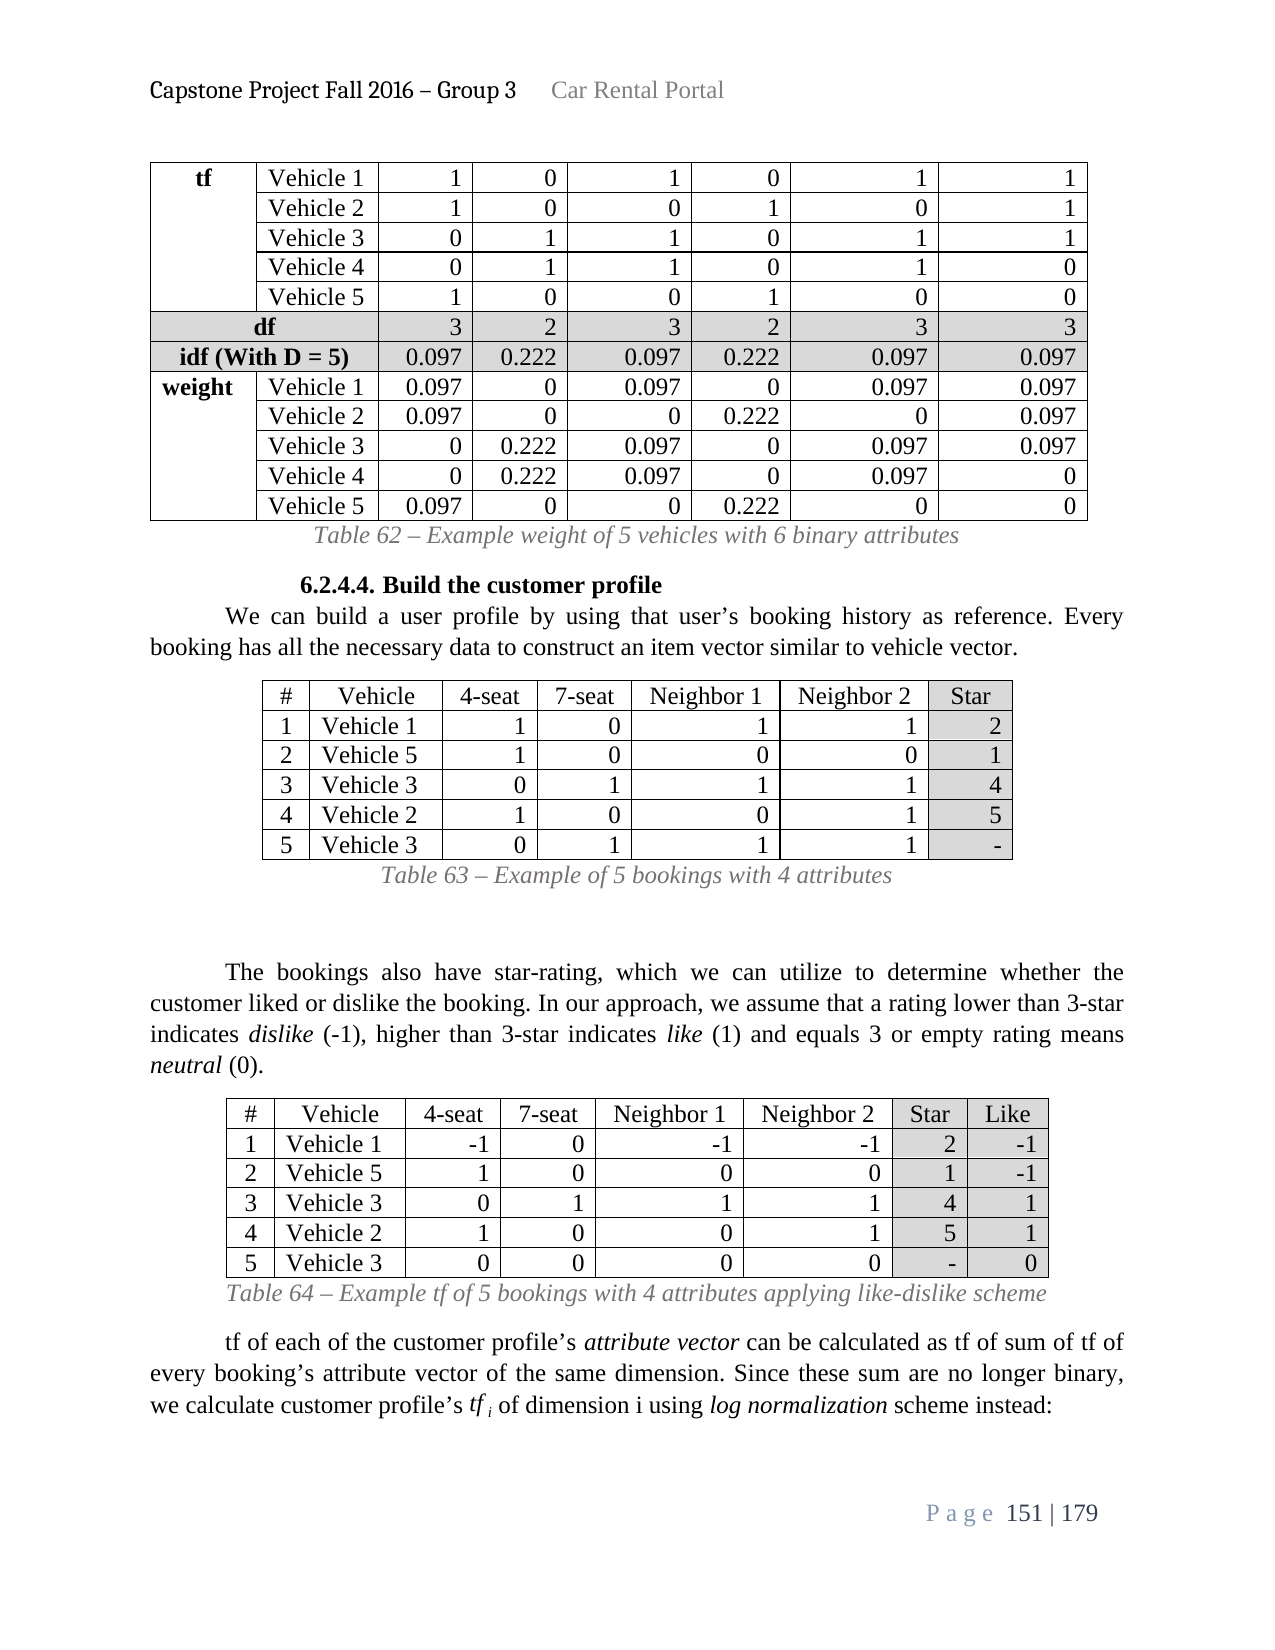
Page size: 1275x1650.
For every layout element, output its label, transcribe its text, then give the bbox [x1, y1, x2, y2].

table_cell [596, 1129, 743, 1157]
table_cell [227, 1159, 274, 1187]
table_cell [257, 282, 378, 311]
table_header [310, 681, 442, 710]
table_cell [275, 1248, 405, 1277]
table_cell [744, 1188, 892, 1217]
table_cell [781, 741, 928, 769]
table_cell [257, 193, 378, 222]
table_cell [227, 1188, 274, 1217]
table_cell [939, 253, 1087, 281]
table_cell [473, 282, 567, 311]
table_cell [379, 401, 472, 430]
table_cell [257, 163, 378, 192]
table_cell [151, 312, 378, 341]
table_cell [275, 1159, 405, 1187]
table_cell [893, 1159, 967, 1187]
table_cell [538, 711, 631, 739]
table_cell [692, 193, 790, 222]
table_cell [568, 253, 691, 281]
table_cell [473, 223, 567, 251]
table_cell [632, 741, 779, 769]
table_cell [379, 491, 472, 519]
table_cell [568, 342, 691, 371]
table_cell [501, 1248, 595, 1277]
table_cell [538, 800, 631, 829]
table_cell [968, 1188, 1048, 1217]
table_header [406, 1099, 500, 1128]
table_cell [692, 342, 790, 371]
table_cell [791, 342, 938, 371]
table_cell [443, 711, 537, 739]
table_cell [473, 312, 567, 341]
text Table 62 – Example weight of 5 vehicles with 6 binary attributes [150, 521, 1125, 549]
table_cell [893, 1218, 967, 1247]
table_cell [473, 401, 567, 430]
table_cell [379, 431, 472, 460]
text We can build a user profile by using that user’s booking history as reference. Every booking has all the necessary data to construct an item vector similar to vehicle vector. [150, 601, 1125, 661]
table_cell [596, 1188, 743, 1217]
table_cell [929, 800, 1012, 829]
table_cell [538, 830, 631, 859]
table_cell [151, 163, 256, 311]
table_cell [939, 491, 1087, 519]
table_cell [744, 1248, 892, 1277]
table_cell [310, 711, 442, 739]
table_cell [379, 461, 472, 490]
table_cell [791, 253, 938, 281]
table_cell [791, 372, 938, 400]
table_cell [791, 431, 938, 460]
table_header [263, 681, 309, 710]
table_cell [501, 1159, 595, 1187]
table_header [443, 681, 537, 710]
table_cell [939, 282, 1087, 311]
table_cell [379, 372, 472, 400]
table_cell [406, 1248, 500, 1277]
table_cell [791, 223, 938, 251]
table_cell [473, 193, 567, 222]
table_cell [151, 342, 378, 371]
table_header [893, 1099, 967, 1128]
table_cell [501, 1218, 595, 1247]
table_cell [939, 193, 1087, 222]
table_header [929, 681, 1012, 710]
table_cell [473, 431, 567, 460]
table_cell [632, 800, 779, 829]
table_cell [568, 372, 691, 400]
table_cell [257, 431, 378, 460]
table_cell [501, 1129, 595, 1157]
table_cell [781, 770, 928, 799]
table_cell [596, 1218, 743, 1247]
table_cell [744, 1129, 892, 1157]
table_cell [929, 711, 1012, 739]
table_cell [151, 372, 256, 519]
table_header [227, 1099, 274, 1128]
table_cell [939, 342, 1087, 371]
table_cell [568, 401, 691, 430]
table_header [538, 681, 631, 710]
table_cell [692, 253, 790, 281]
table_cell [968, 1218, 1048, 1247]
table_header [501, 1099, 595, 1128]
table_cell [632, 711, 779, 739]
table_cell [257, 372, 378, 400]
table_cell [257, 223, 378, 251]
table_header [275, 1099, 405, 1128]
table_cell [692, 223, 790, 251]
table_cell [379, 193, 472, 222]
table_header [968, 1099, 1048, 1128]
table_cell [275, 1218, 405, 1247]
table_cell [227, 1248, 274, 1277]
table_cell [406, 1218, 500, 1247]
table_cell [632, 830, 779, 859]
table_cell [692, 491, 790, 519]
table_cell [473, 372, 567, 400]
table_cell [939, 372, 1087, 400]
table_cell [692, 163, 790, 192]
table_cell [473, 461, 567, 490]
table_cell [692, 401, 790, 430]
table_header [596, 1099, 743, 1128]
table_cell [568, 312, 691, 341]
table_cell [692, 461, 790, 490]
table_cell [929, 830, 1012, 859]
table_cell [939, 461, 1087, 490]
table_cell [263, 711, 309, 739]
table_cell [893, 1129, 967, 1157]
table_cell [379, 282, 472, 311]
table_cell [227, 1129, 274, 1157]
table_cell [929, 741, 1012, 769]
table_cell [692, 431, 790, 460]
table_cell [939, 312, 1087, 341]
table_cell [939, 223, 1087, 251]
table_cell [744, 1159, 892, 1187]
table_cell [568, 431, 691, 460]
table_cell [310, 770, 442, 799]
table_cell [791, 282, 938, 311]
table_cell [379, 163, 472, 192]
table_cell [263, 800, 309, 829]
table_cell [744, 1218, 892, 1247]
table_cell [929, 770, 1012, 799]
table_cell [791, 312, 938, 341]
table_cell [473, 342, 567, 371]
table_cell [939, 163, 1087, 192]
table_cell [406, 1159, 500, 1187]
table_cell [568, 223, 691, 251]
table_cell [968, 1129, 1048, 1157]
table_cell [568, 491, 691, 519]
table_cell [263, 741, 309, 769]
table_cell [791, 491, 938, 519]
text Table 63 – Example of 5 bookings with 4 attributes [150, 860, 1125, 888]
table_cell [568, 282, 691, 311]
text tf of each of the customer profile’s attribute vector can be calculated as tf of sum of tf of every booking’s attribute vector of the same dimension. Since these sum are no longer binary, we calculate customer profile’s of dimension i using log normalization scheme instead: [150, 1327, 1125, 1421]
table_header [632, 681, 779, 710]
text Table 64 – Example tf of 5 bookings with 4 attributes applying like-dislike scheme [150, 1278, 1125, 1306]
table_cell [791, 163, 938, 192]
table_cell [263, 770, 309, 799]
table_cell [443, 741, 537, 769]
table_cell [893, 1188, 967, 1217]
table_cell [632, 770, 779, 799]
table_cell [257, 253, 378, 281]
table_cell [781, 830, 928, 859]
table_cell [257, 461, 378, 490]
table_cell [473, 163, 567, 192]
text The bookings also have star-rating, which we can utilize to determine whether the customer liked or dislike the booking. In our approach, we assume that a rating lower than 3-star indicates dislike (-1), higher than 3-star indicates like (1) and equals 3 or empty rating means neutral (0). [150, 957, 1125, 1079]
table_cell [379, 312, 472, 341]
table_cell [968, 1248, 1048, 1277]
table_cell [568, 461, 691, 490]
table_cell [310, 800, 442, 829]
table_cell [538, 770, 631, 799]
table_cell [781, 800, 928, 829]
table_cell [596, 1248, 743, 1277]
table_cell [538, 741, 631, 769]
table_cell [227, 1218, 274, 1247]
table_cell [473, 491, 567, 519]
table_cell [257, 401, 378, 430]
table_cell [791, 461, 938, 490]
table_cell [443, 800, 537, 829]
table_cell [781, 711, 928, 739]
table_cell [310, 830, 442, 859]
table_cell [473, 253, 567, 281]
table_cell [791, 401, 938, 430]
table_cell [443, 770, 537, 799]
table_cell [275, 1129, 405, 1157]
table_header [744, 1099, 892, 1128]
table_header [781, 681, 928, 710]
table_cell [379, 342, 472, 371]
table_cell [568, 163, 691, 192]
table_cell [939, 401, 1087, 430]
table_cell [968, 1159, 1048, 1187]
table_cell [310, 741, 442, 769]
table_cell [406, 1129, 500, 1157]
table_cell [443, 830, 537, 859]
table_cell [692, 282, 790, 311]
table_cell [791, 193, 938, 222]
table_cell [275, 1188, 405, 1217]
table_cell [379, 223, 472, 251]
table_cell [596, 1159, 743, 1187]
subtitle Build the customer profile [300, 570, 1125, 599]
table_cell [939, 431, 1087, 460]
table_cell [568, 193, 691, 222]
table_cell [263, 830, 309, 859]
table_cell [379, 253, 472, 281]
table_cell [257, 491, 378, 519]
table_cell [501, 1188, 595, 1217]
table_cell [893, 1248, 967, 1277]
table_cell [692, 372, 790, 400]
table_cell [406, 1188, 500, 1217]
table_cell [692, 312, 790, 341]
